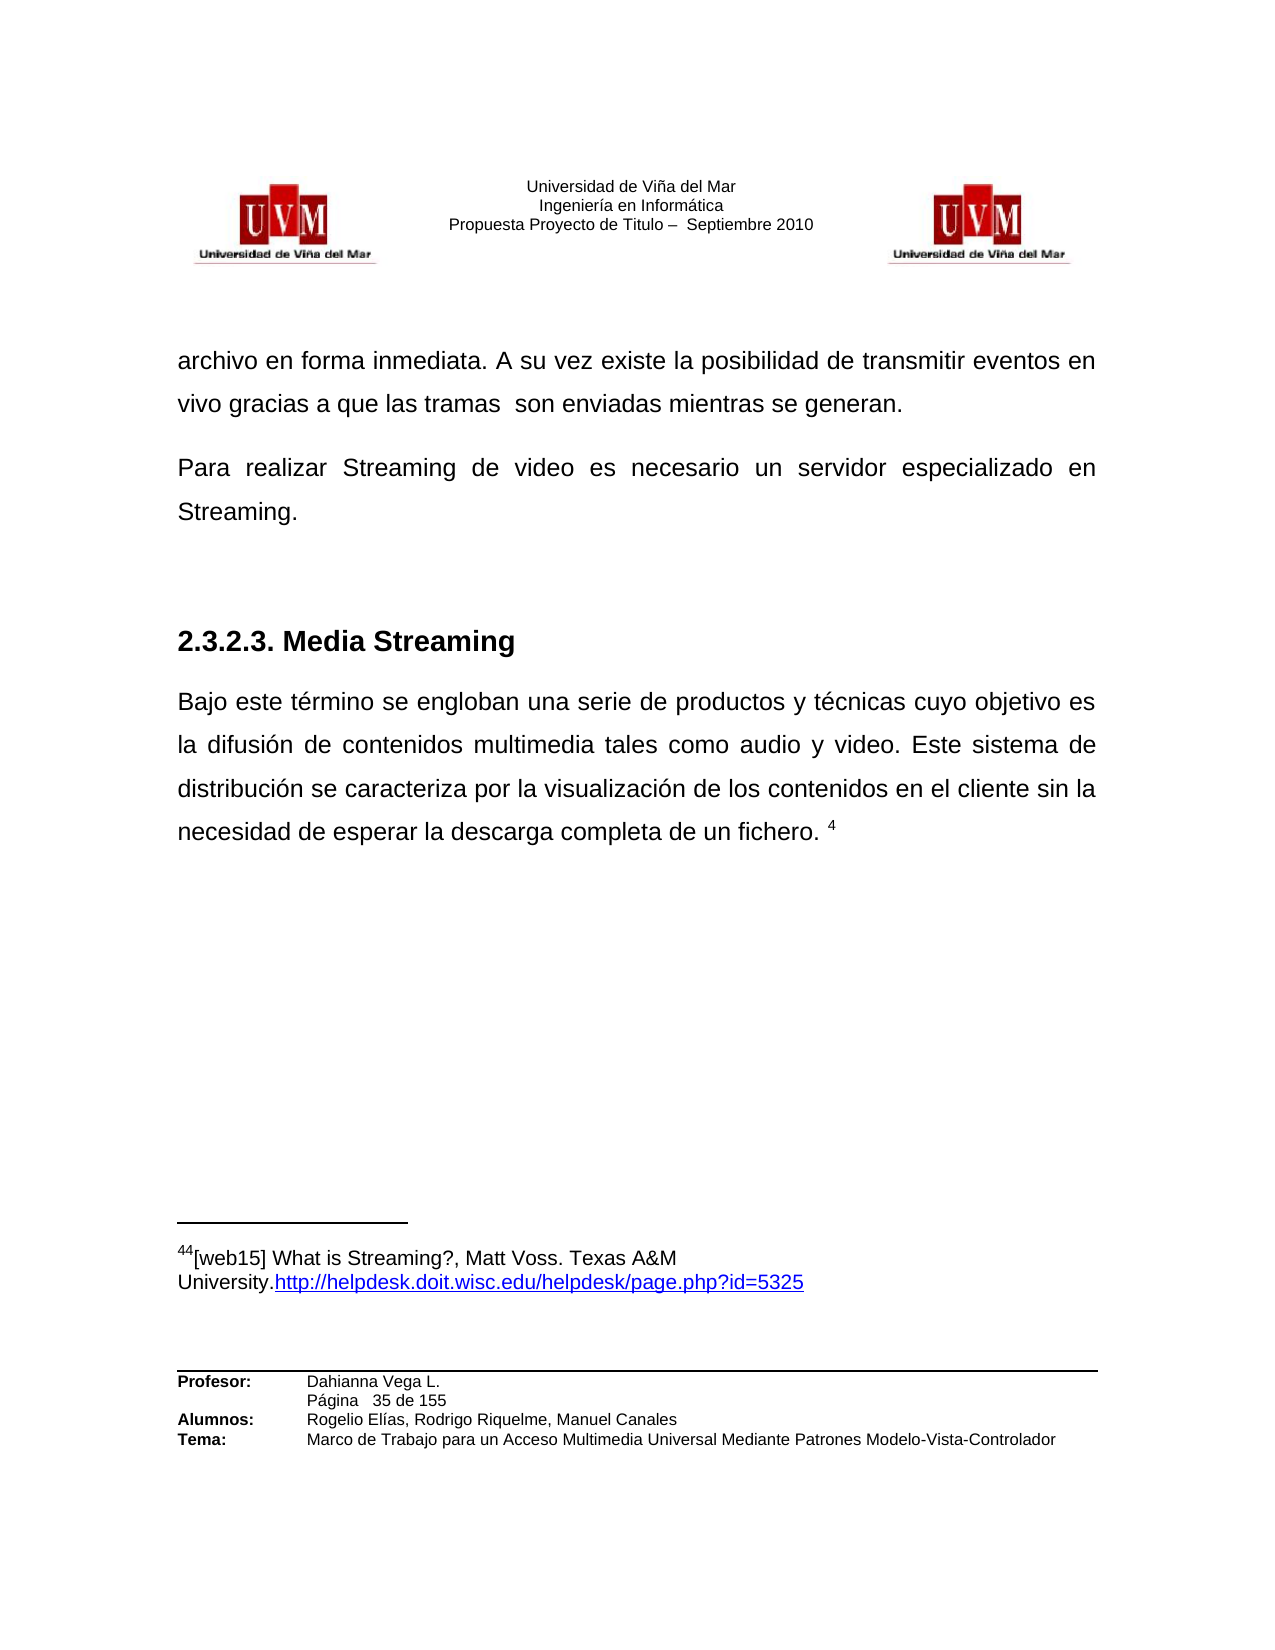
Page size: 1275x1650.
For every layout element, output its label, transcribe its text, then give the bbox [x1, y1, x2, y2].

picture [871, 176, 1084, 267]
text Para realizar Streaming de video es necesario un servidor especializado en Streaming. [177, 453, 1098, 525]
subtitle 2.3.2.3. Media Streaming [177, 624, 1098, 658]
text Bajo este término se engloban una serie de productos y técnicas cuyo objetivo es la difusión de contenidos multimedia tales como audio y video. Este sistema de distribución se caracteriza por la visualización de los contenidos en el cliente sin la necesidad de esperar la descarga completa de un fichero. [177, 687, 1098, 845]
picture [177, 176, 390, 267]
